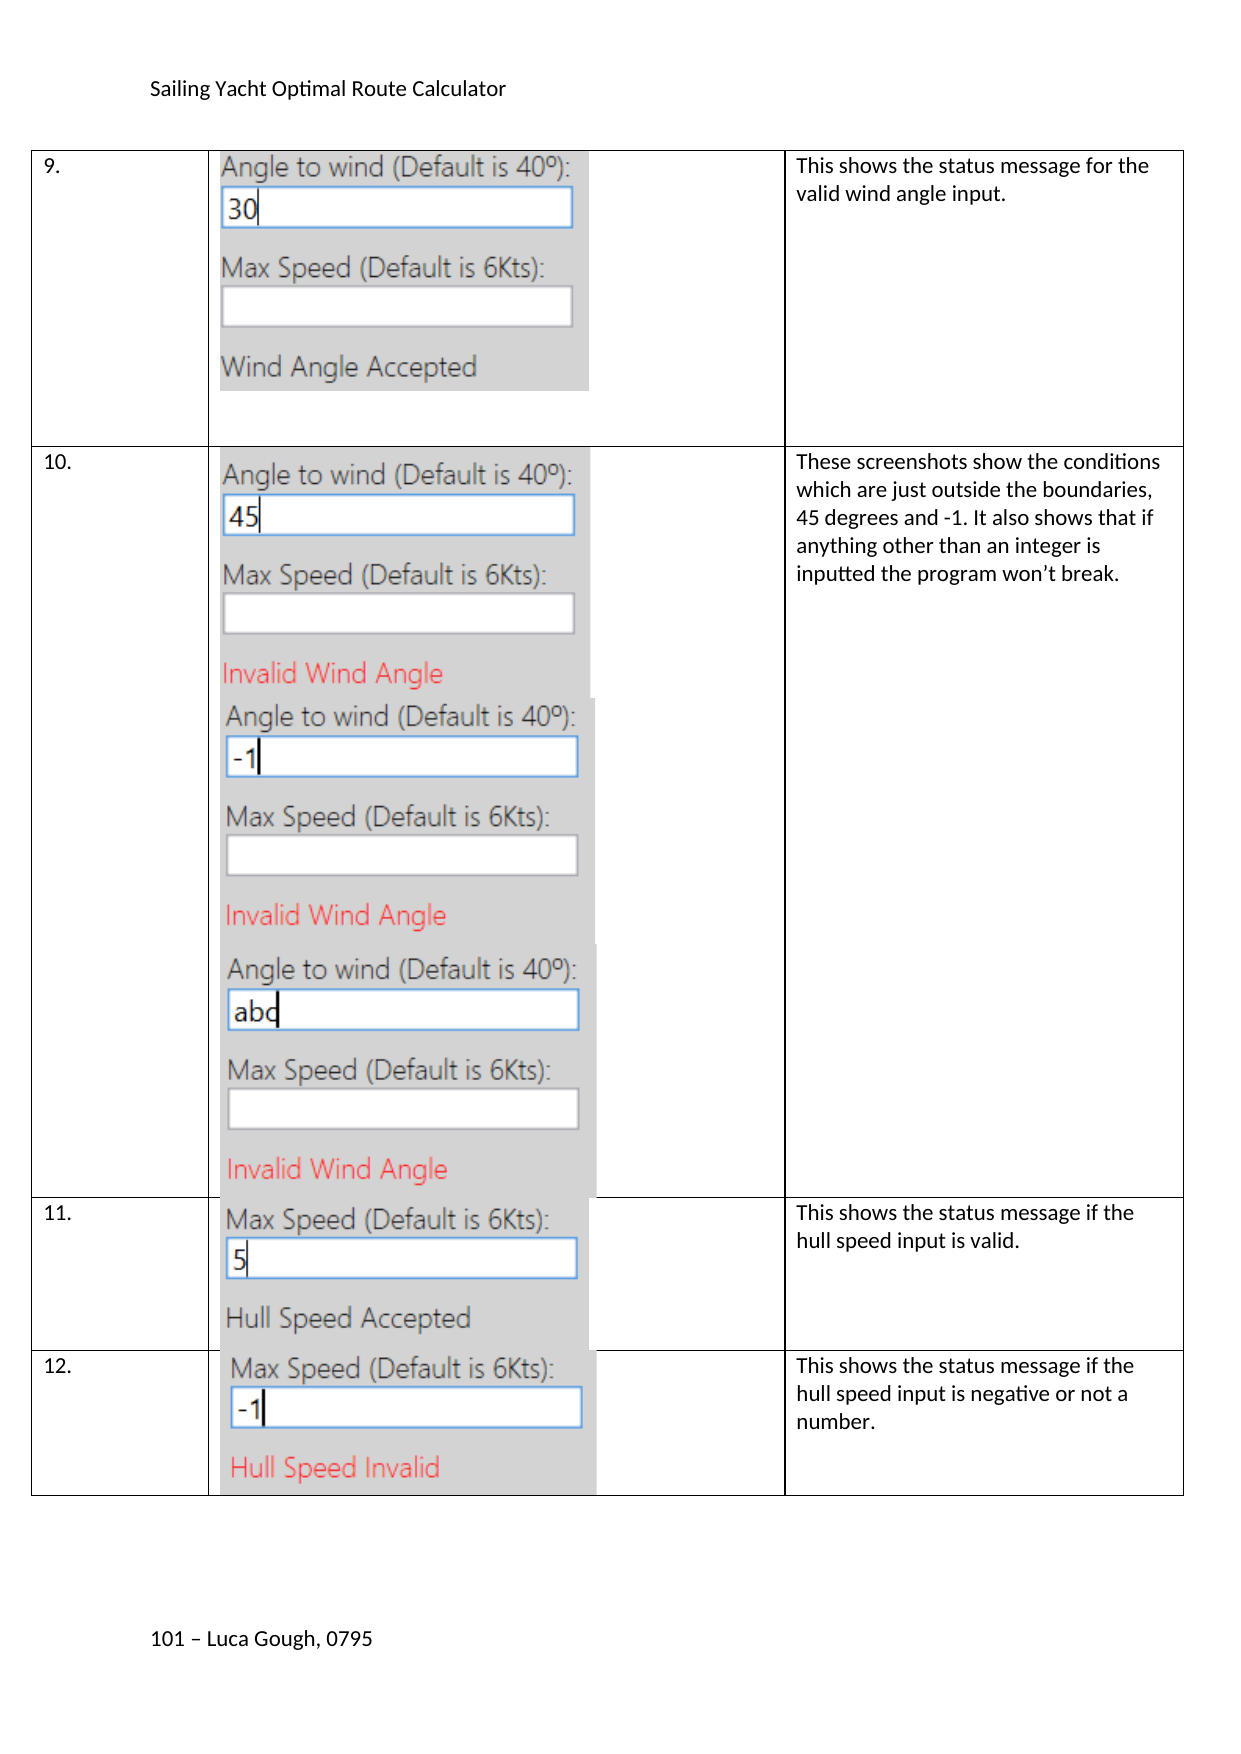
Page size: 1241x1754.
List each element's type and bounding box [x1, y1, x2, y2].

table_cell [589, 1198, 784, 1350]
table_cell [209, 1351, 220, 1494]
picture [220, 151, 589, 391]
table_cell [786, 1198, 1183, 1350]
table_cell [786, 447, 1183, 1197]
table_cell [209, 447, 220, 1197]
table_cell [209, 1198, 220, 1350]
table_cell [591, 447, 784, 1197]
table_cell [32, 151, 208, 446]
picture [220, 447, 597, 1495]
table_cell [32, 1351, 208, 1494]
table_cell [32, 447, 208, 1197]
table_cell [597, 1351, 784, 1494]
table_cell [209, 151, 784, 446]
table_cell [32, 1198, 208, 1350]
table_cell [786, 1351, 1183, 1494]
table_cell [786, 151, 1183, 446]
